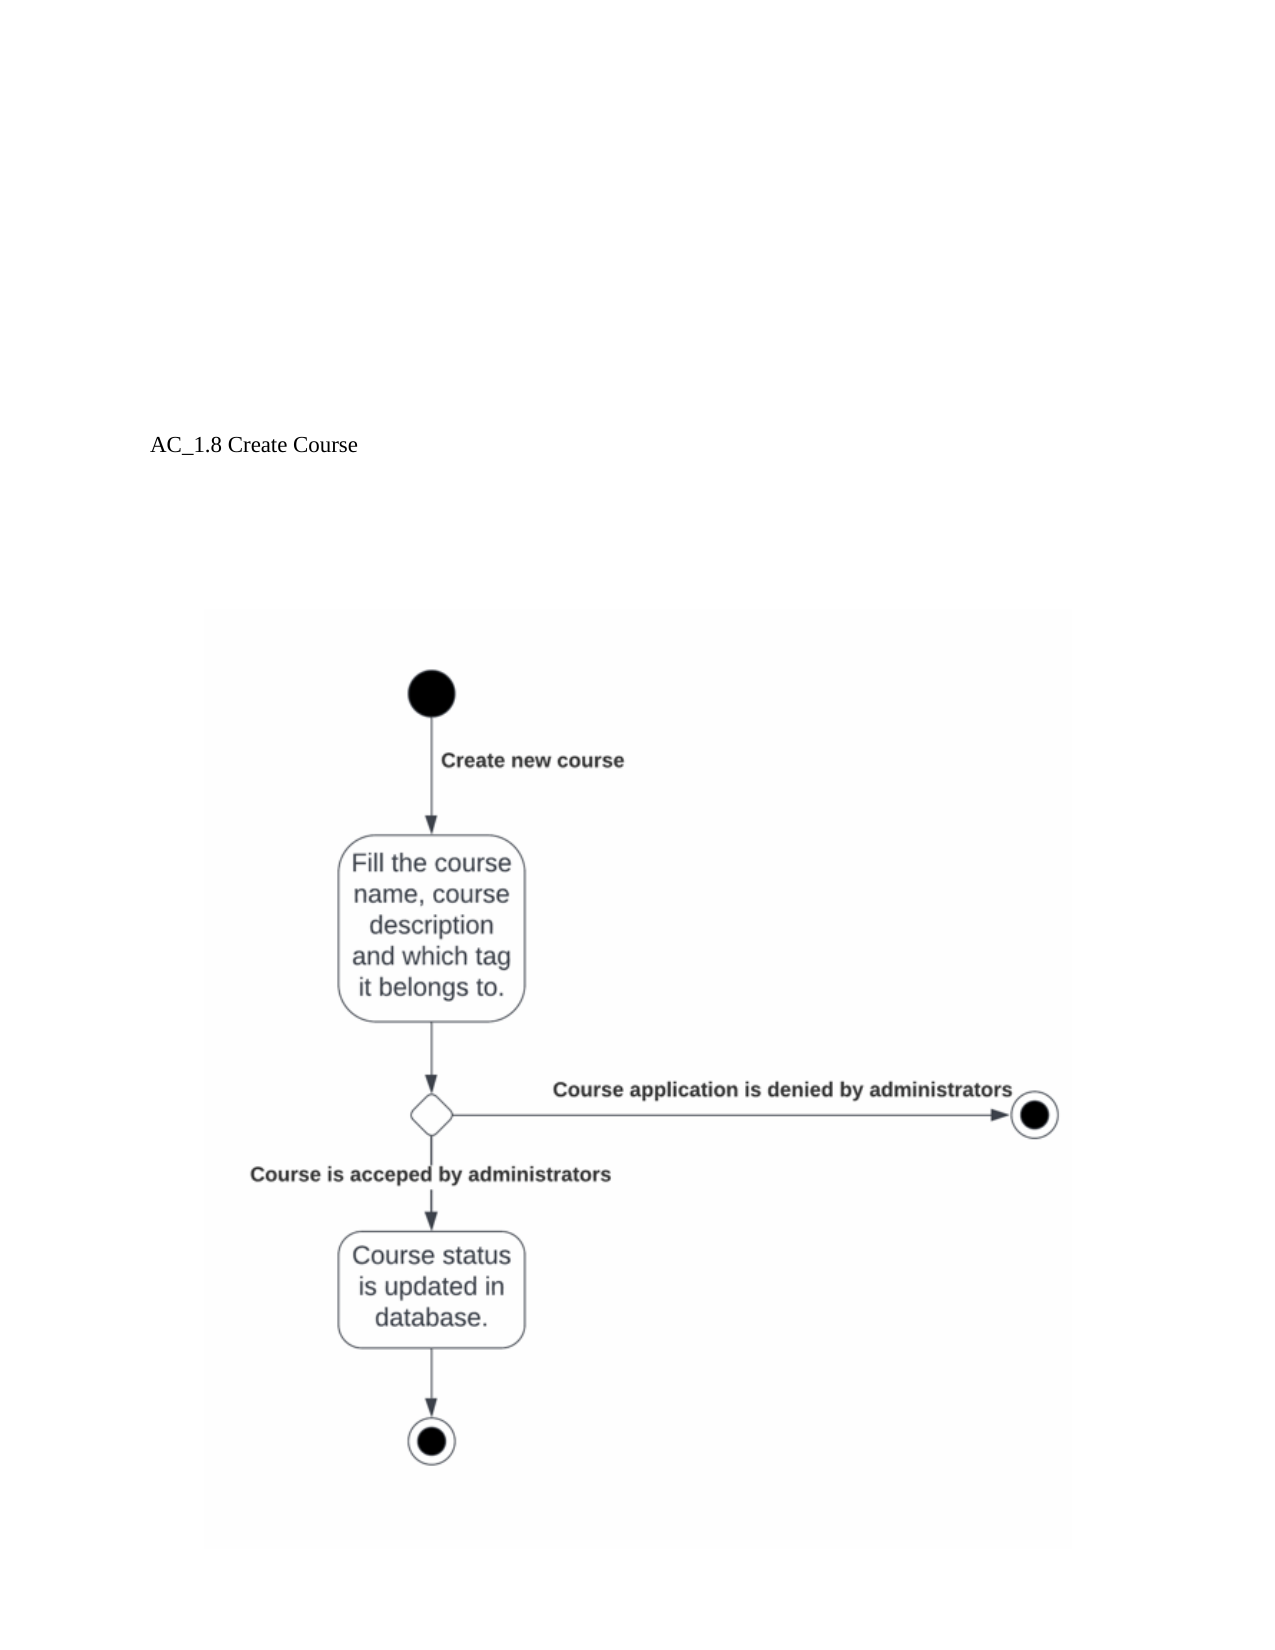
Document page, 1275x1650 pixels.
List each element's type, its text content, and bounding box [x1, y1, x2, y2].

text AC_1.8 Create Course [150, 431, 1125, 458]
picture [203, 609, 1072, 1549]
